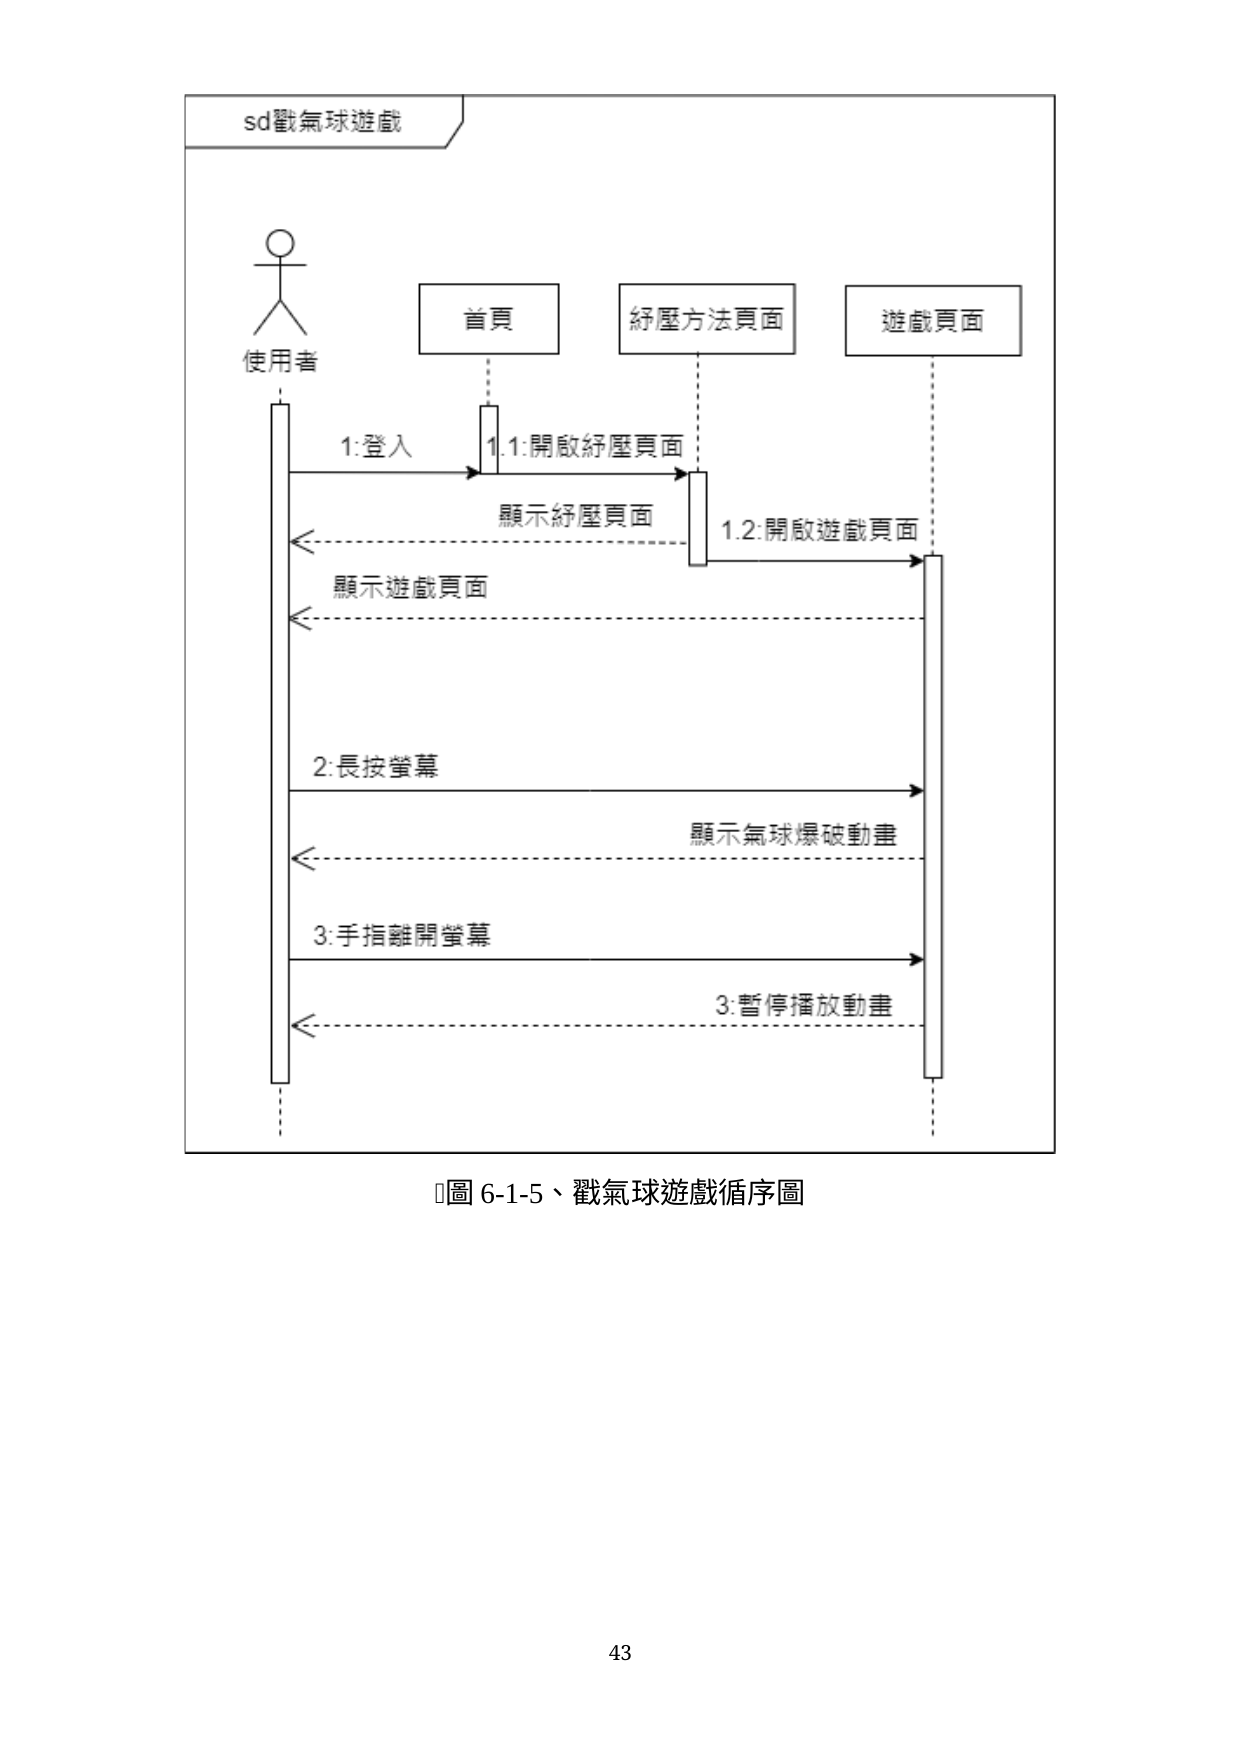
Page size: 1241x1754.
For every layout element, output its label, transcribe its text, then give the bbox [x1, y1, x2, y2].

text 圖6-1-5、戳氣球遊戲循序圖 [89, 1153, 1152, 1228]
picture [184, 94, 1056, 1154]
